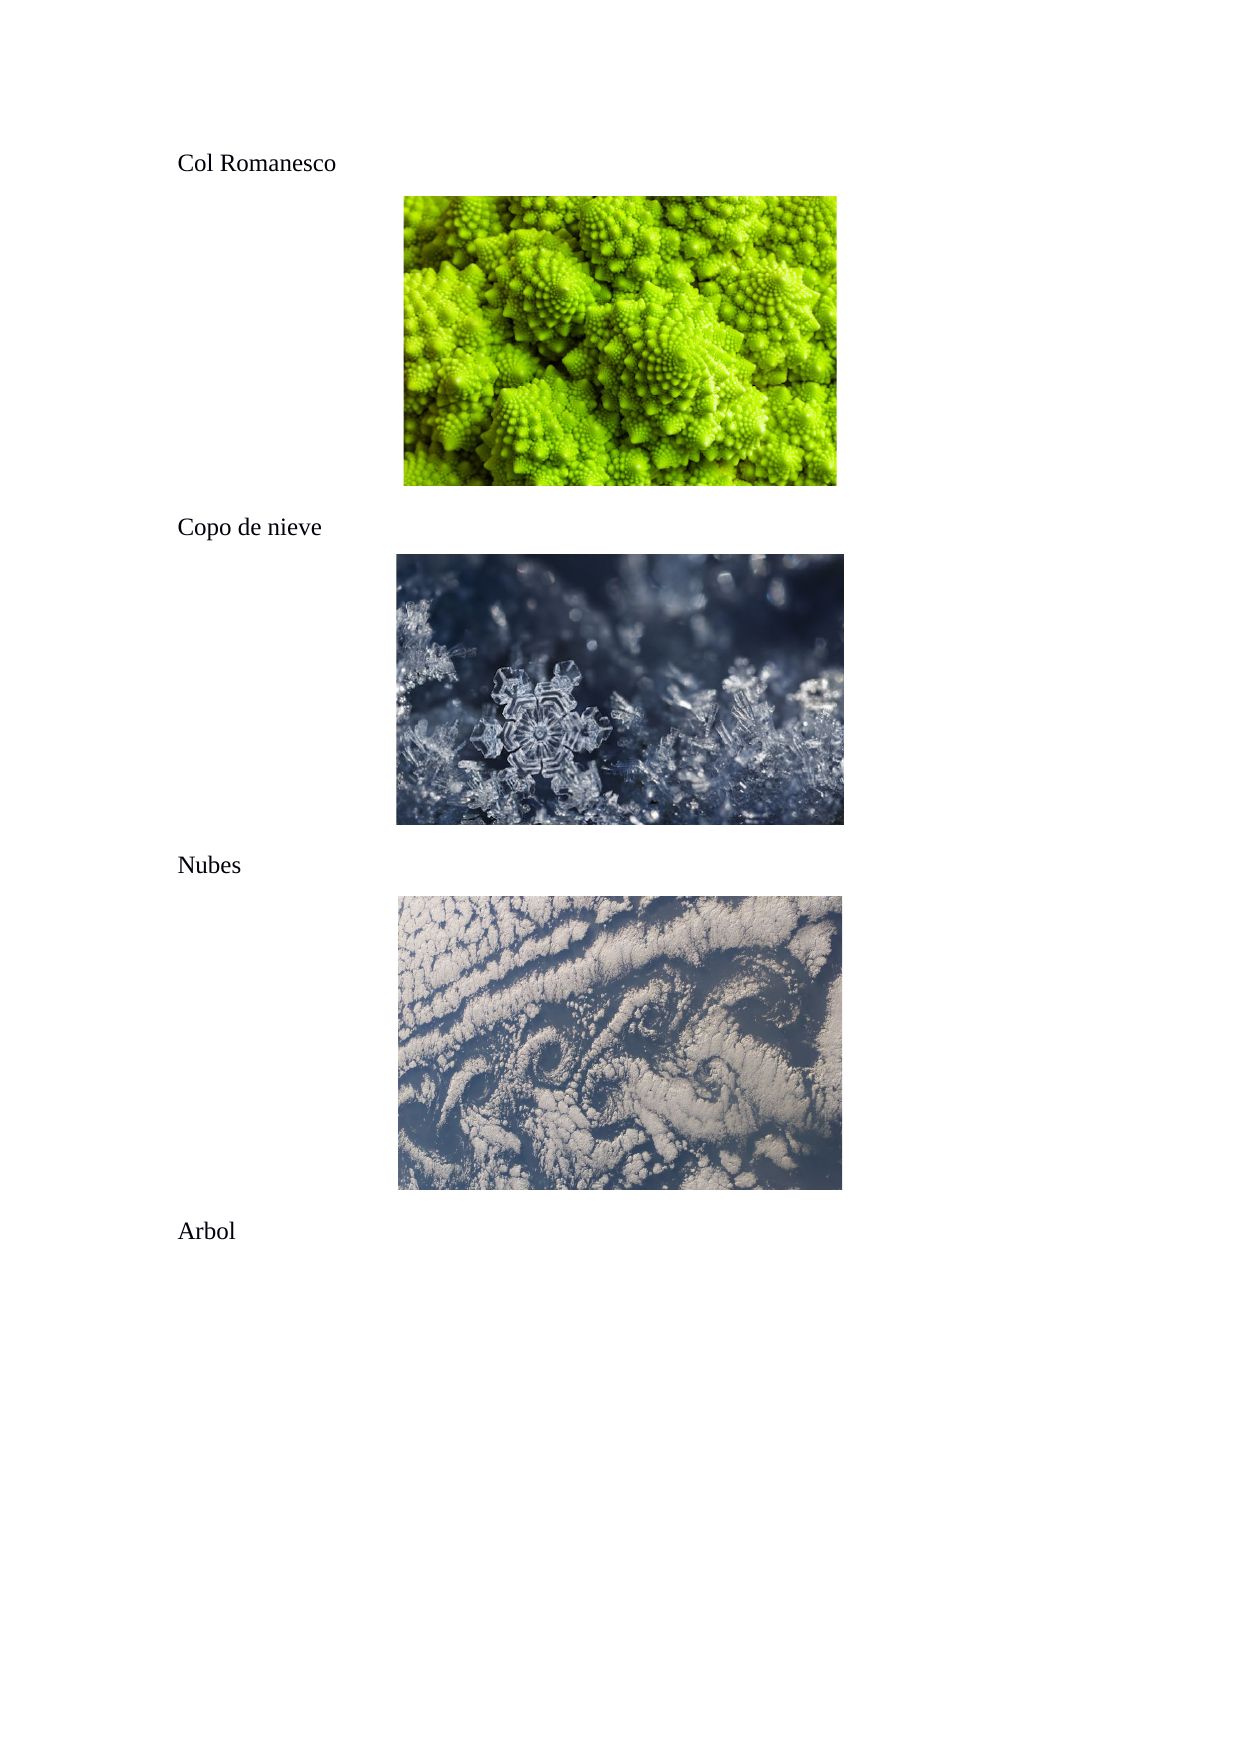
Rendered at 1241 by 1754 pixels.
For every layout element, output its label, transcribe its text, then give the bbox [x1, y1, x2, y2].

picture [403, 196, 837, 486]
picture [396, 554, 844, 825]
text Col Romanesco [177, 148, 1063, 176]
picture [398, 896, 843, 1190]
